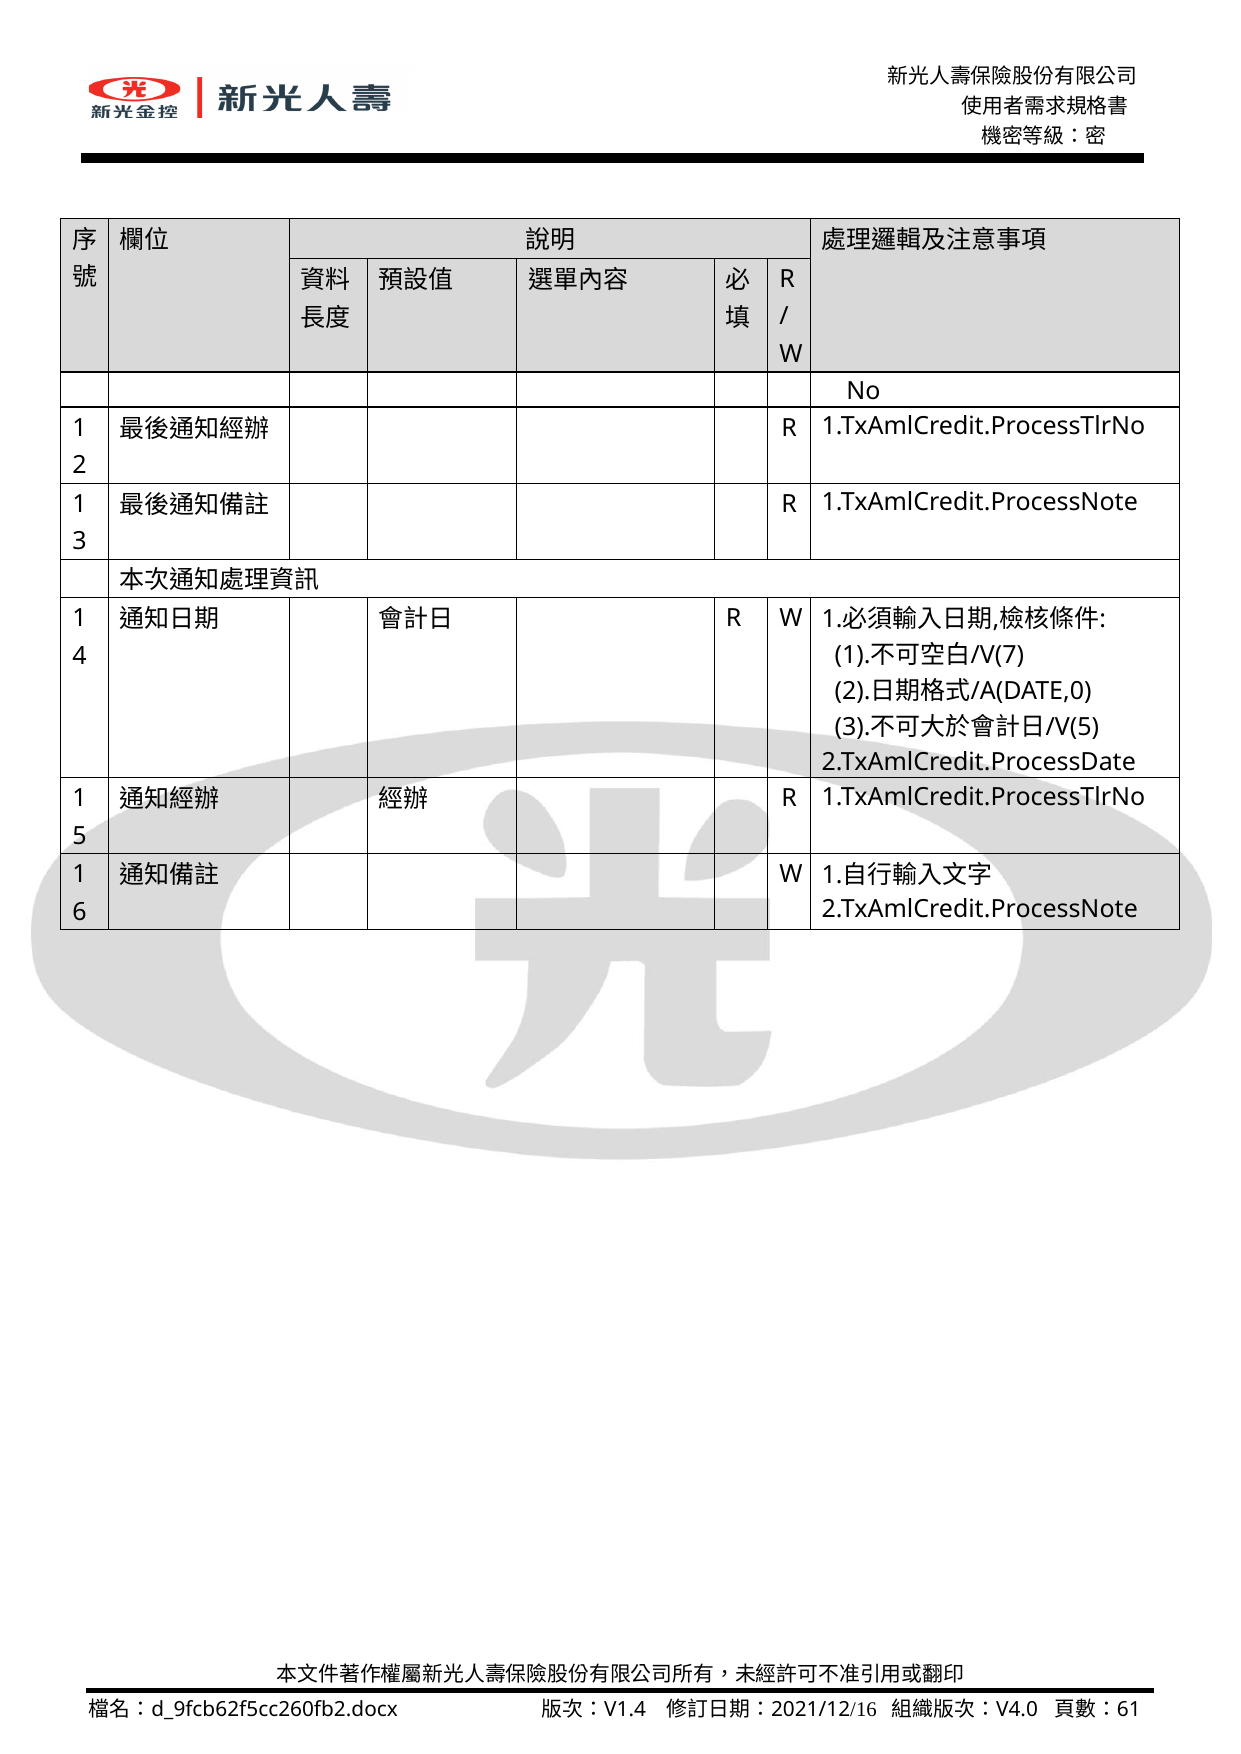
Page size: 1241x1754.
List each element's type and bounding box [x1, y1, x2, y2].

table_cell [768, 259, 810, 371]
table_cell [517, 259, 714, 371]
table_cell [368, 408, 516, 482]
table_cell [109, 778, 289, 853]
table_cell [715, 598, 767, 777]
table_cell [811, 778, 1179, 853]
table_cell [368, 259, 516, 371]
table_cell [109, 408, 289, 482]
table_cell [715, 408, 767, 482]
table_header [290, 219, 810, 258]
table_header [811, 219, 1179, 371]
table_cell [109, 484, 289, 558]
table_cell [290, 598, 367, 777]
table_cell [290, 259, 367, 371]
picture [88, 61, 414, 118]
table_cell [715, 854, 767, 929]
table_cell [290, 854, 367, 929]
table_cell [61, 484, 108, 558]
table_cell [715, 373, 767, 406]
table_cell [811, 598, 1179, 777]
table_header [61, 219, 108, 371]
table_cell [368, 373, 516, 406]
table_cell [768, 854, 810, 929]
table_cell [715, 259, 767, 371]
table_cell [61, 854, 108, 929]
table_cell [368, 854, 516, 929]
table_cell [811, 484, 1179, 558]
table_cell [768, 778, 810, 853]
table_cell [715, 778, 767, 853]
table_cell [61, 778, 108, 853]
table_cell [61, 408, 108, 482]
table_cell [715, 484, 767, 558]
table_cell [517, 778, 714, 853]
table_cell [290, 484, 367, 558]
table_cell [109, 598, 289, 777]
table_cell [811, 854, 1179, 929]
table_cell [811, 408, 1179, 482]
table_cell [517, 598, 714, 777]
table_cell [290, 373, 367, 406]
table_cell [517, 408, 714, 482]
picture [25, 713, 1215, 1166]
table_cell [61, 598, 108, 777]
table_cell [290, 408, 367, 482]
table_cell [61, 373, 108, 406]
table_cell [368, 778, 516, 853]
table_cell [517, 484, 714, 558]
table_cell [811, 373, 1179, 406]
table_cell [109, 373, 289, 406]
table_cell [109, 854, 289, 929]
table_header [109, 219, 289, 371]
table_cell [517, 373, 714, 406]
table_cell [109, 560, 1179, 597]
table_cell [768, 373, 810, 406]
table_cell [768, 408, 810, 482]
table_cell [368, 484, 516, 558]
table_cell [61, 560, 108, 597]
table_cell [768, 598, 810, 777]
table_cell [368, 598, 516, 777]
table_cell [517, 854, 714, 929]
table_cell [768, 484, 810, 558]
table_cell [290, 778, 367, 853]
